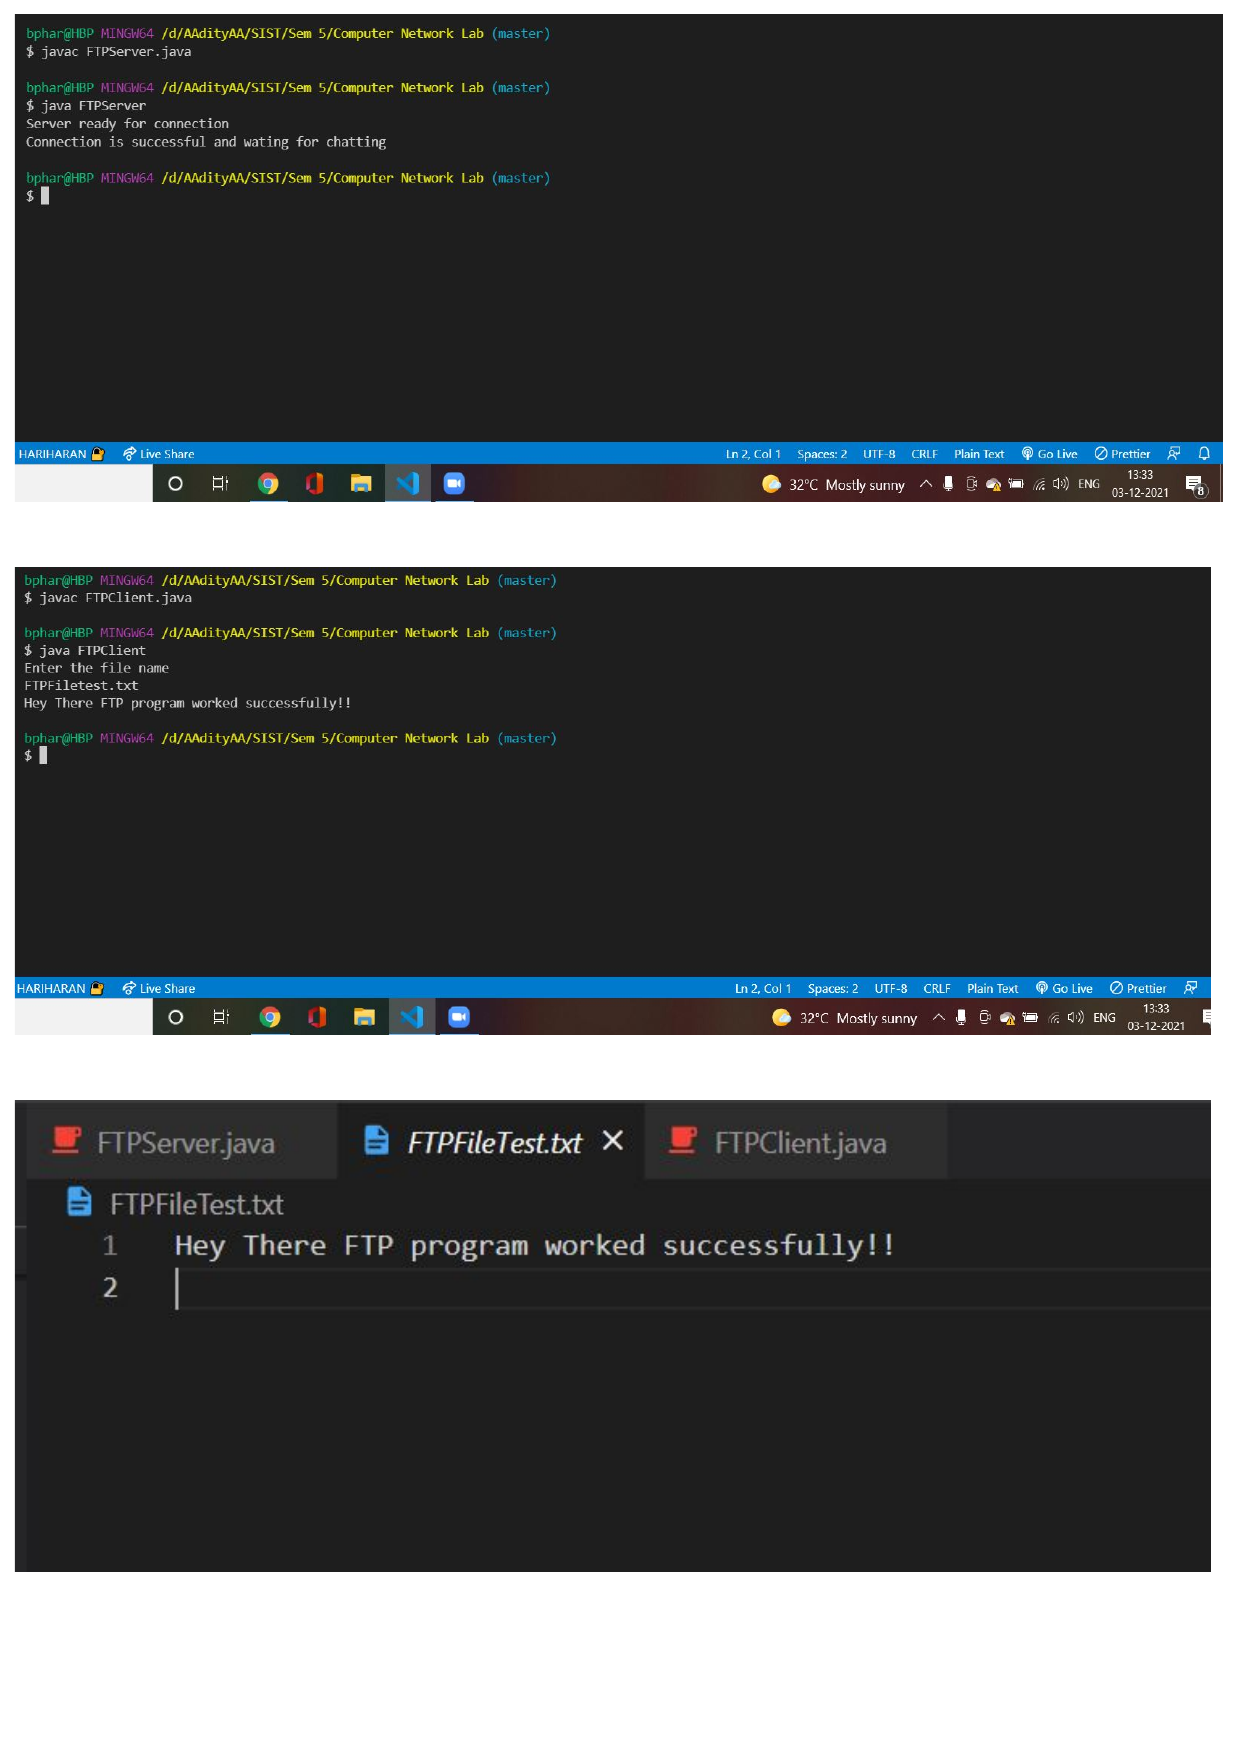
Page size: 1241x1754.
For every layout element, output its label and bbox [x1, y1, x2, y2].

picture [14, 14, 1223, 502]
picture [14, 567, 1211, 1035]
picture [14, 1100, 1211, 1572]
